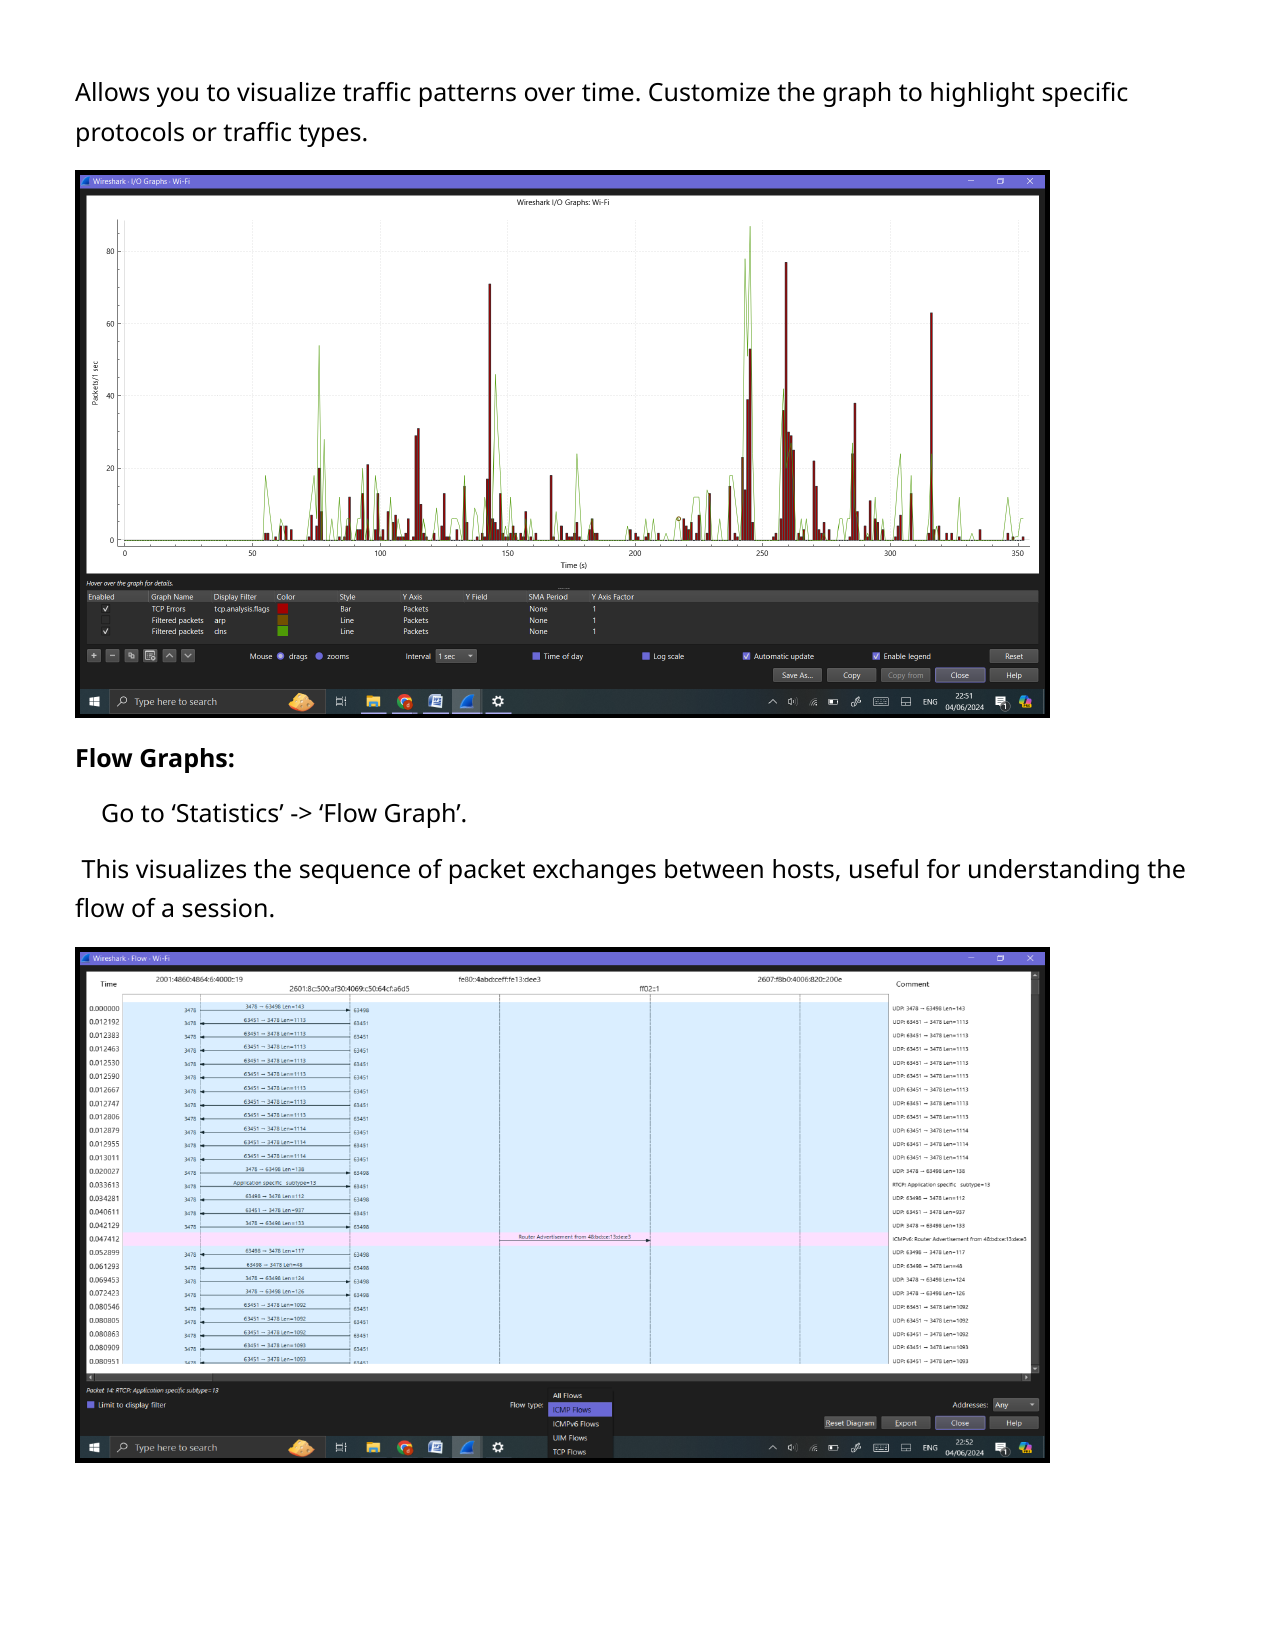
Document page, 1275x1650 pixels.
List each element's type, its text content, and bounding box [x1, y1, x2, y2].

text Allows you to visualize traffic patterns over time. Customize the graph to highlight specific protocols or traffic types. [75, 75, 1200, 148]
picture [80, 952, 1045, 1458]
picture [80, 175, 1045, 714]
text Go to ‘Statistics’ -> ‘Flow Graph’. [75, 796, 1200, 830]
text Flow Graphs: [75, 740, 1200, 774]
text This visualizes the sequence of packet exchanges between hosts, useful for understanding the flow of a session. [75, 852, 1200, 925]
